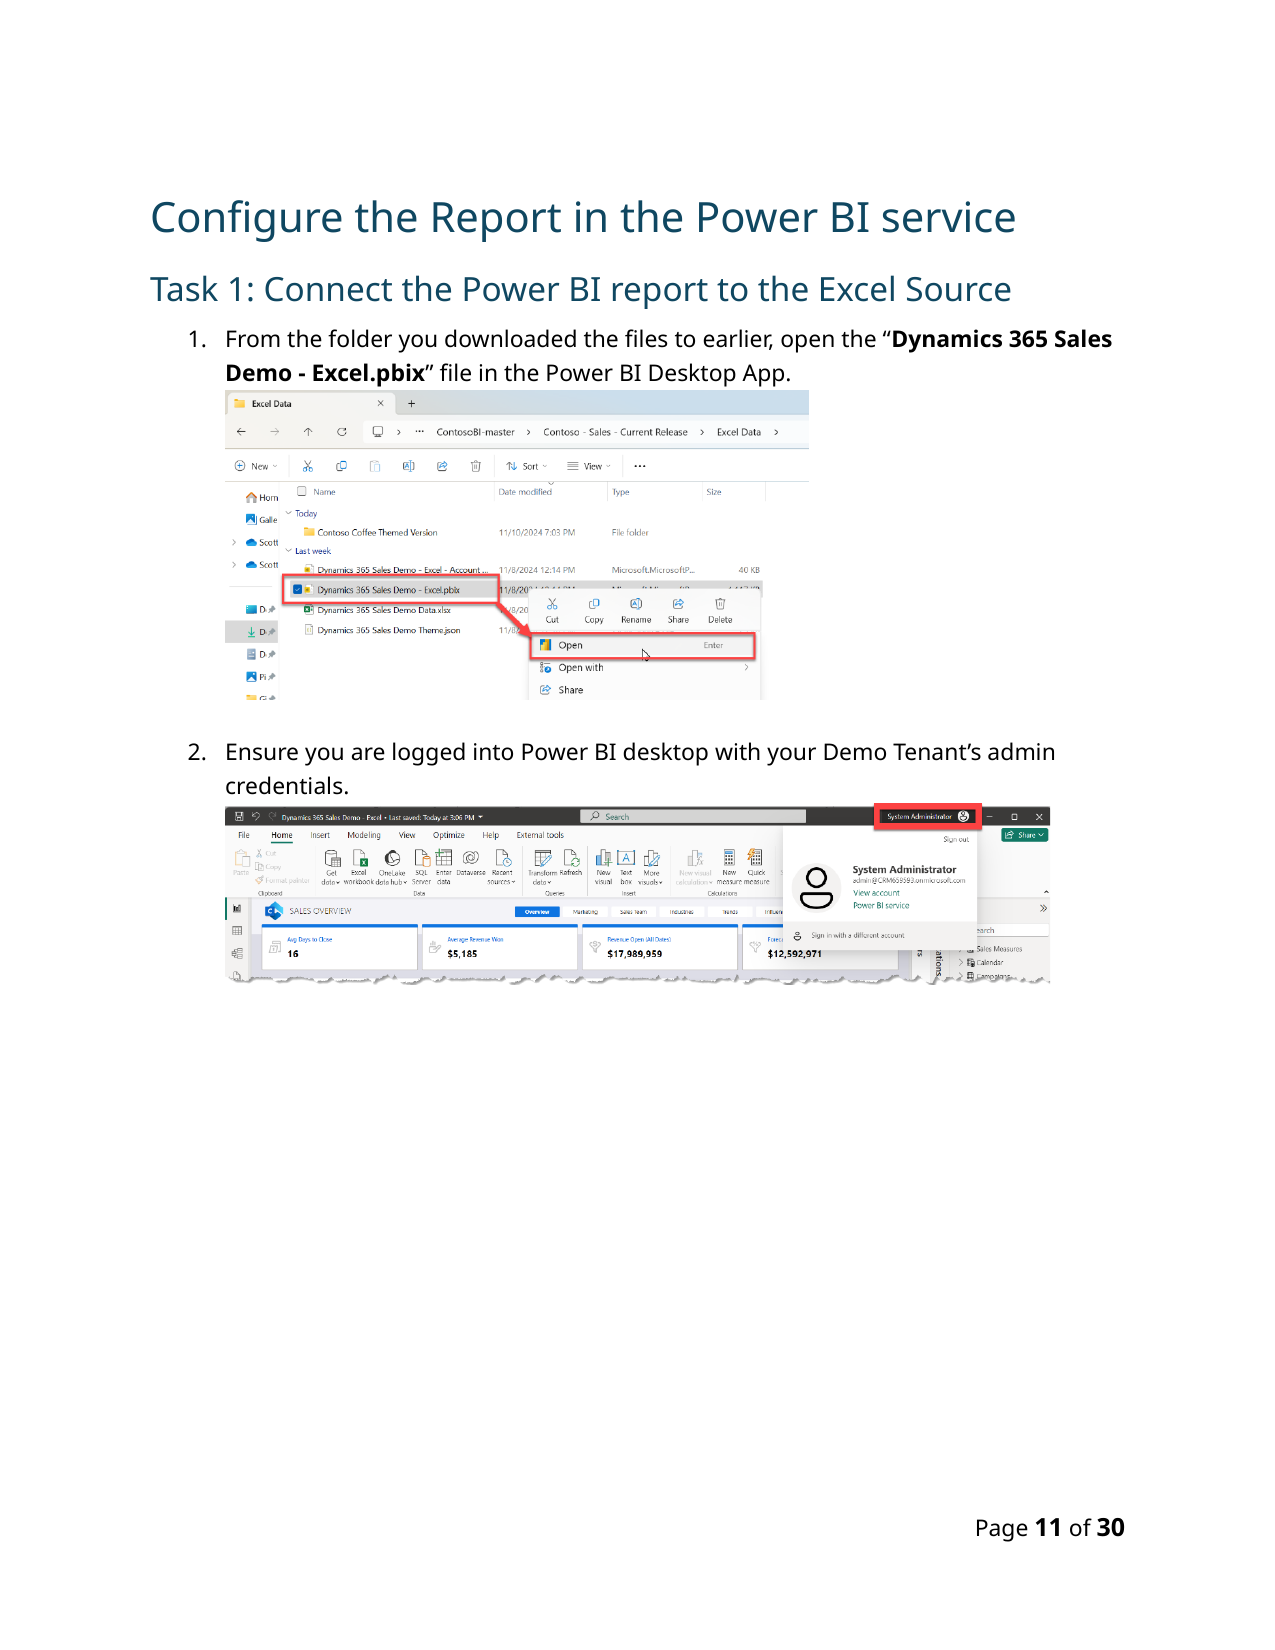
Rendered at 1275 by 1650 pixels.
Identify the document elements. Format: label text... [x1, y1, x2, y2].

picture [225, 390, 809, 700]
subtitle Task 1: Connect the Power BI report to the Excel Source [150, 265, 1125, 311]
subtitle Configure the Report in the Power BI service [150, 187, 1125, 244]
list From the folder you downloaded the files to earlier, open the “Dynamics 365 Sales Demo - Excel.pbix” file in the Power BI Desktop App. [187, 323, 1125, 388]
picture [225, 803, 1050, 985]
